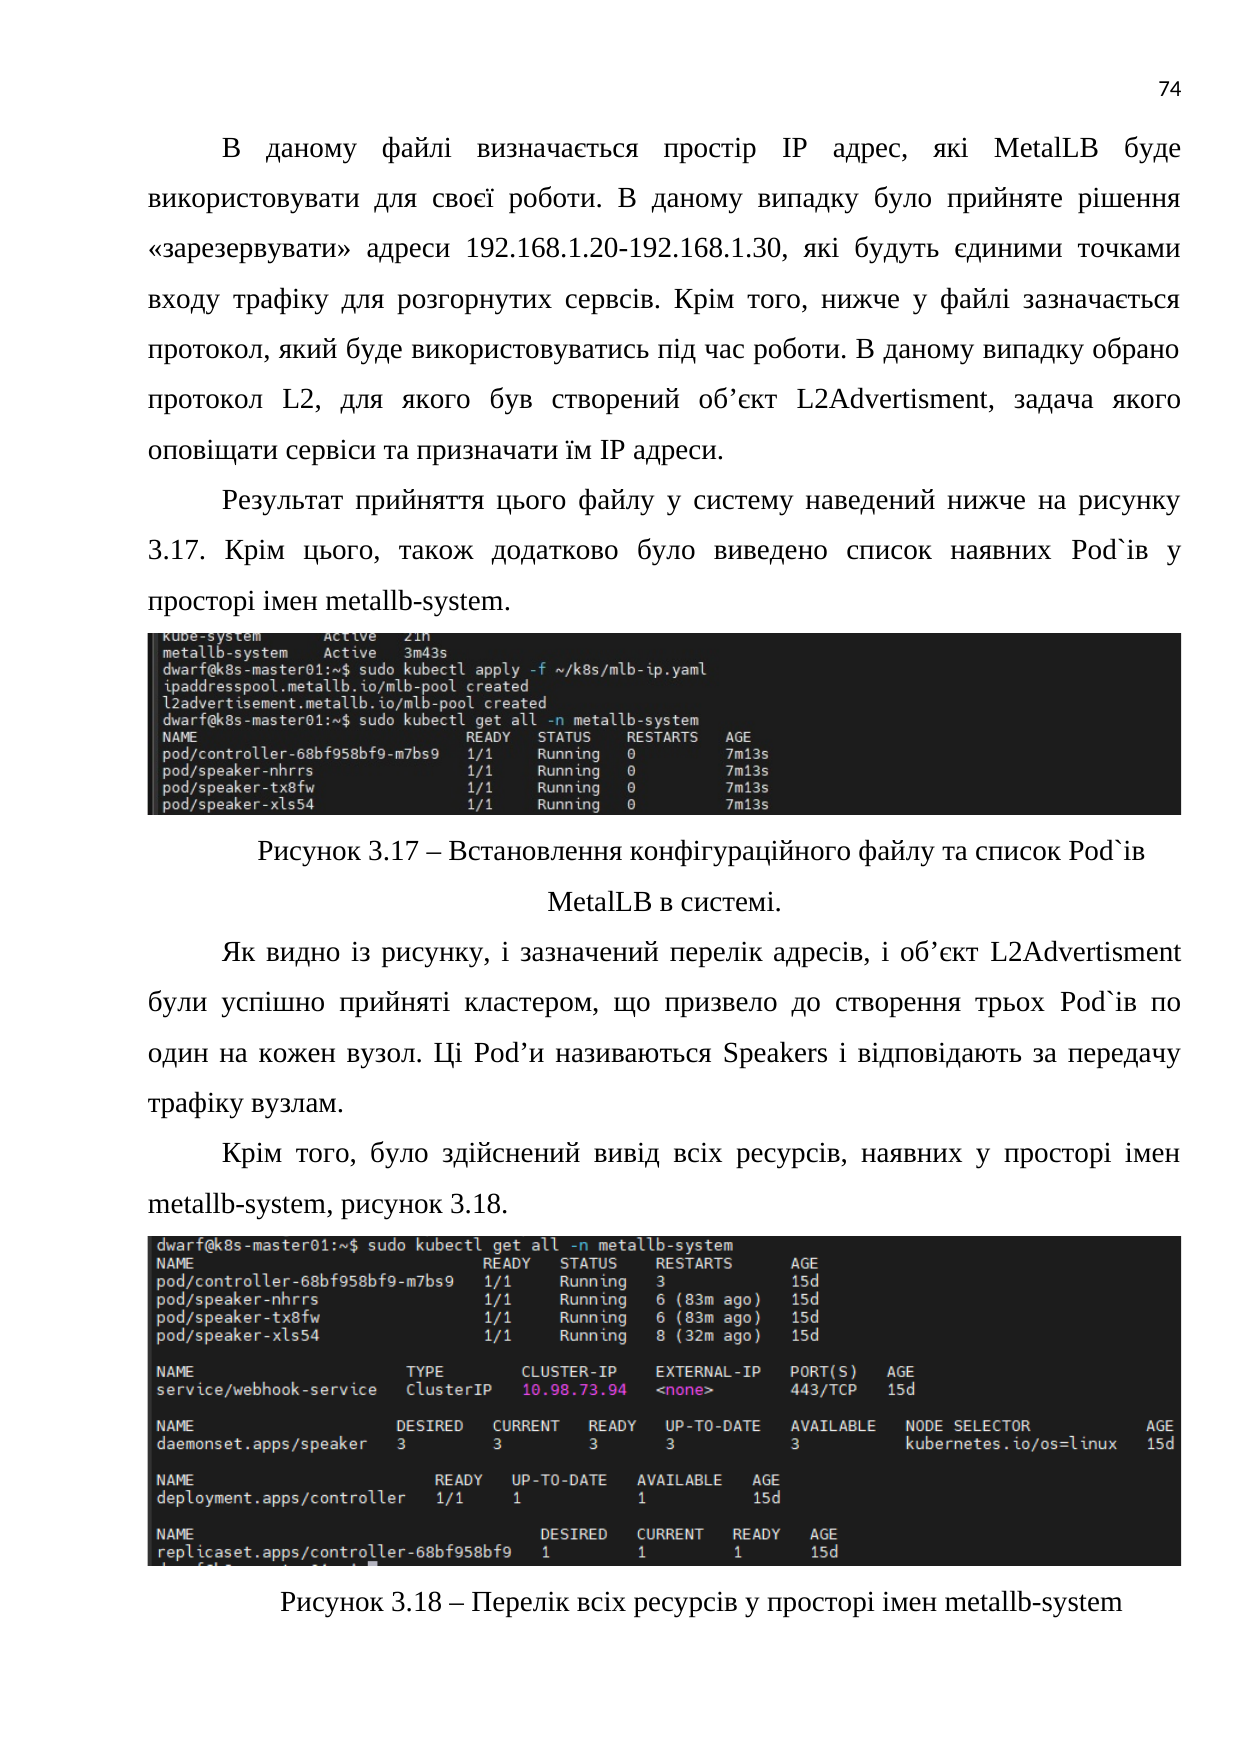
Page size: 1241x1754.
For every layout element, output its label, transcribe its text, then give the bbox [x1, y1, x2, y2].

text Результат прийняття цього файлу у систему наведений нижче на рисунку 3.17. Крім цього, також додатково було виведено список наявних Pod`ів у просторі імен metallb-system. [148, 482, 1181, 616]
picture [147, 633, 1182, 815]
text Як видно із рисунку, і зазначений перелік адресів, і об’єкт L2Advertisment були успішно прийняті кластером, що призвело до створення трьох Pod`ів по один на кожен вузол. Ці Pod’и називаються Speakers і відповідають за передачу трафіку вузлам. [148, 934, 1181, 1119]
picture [147, 1236, 1182, 1566]
text Рисунок 3.18 – Перелік всіх ресурсів у просторі імен metallb-system [148, 1584, 1181, 1618]
text В даному файлі визначається простір IP адрес, які MetalLB буде використовувати для своєї роботи. В даному випадку було прийняте рішення «зарезервувати» адреси 192.168.1.20-192.168.1.30, які будуть єдиними точками входу трафіку для розгорнутих сервсів. Крім того, нижче у файлі зазначається протокол, який буде використовуватись під час роботи. В даному випадку обрано протокол L2, для якого був створений об’єкт L2Advertisment, задача якого оповіщати сервіси та призначати їм IP адреси. [148, 130, 1181, 465]
text Крім того, було здійснений вивід всіх ресурсів, наявних у просторі імен metallb-system, рисунок 3.18. [148, 1135, 1181, 1219]
text Рисунок 3.17 – Встановлення конфігураційного файлу та список Pod`ів MetalLB в системі. [148, 833, 1181, 917]
